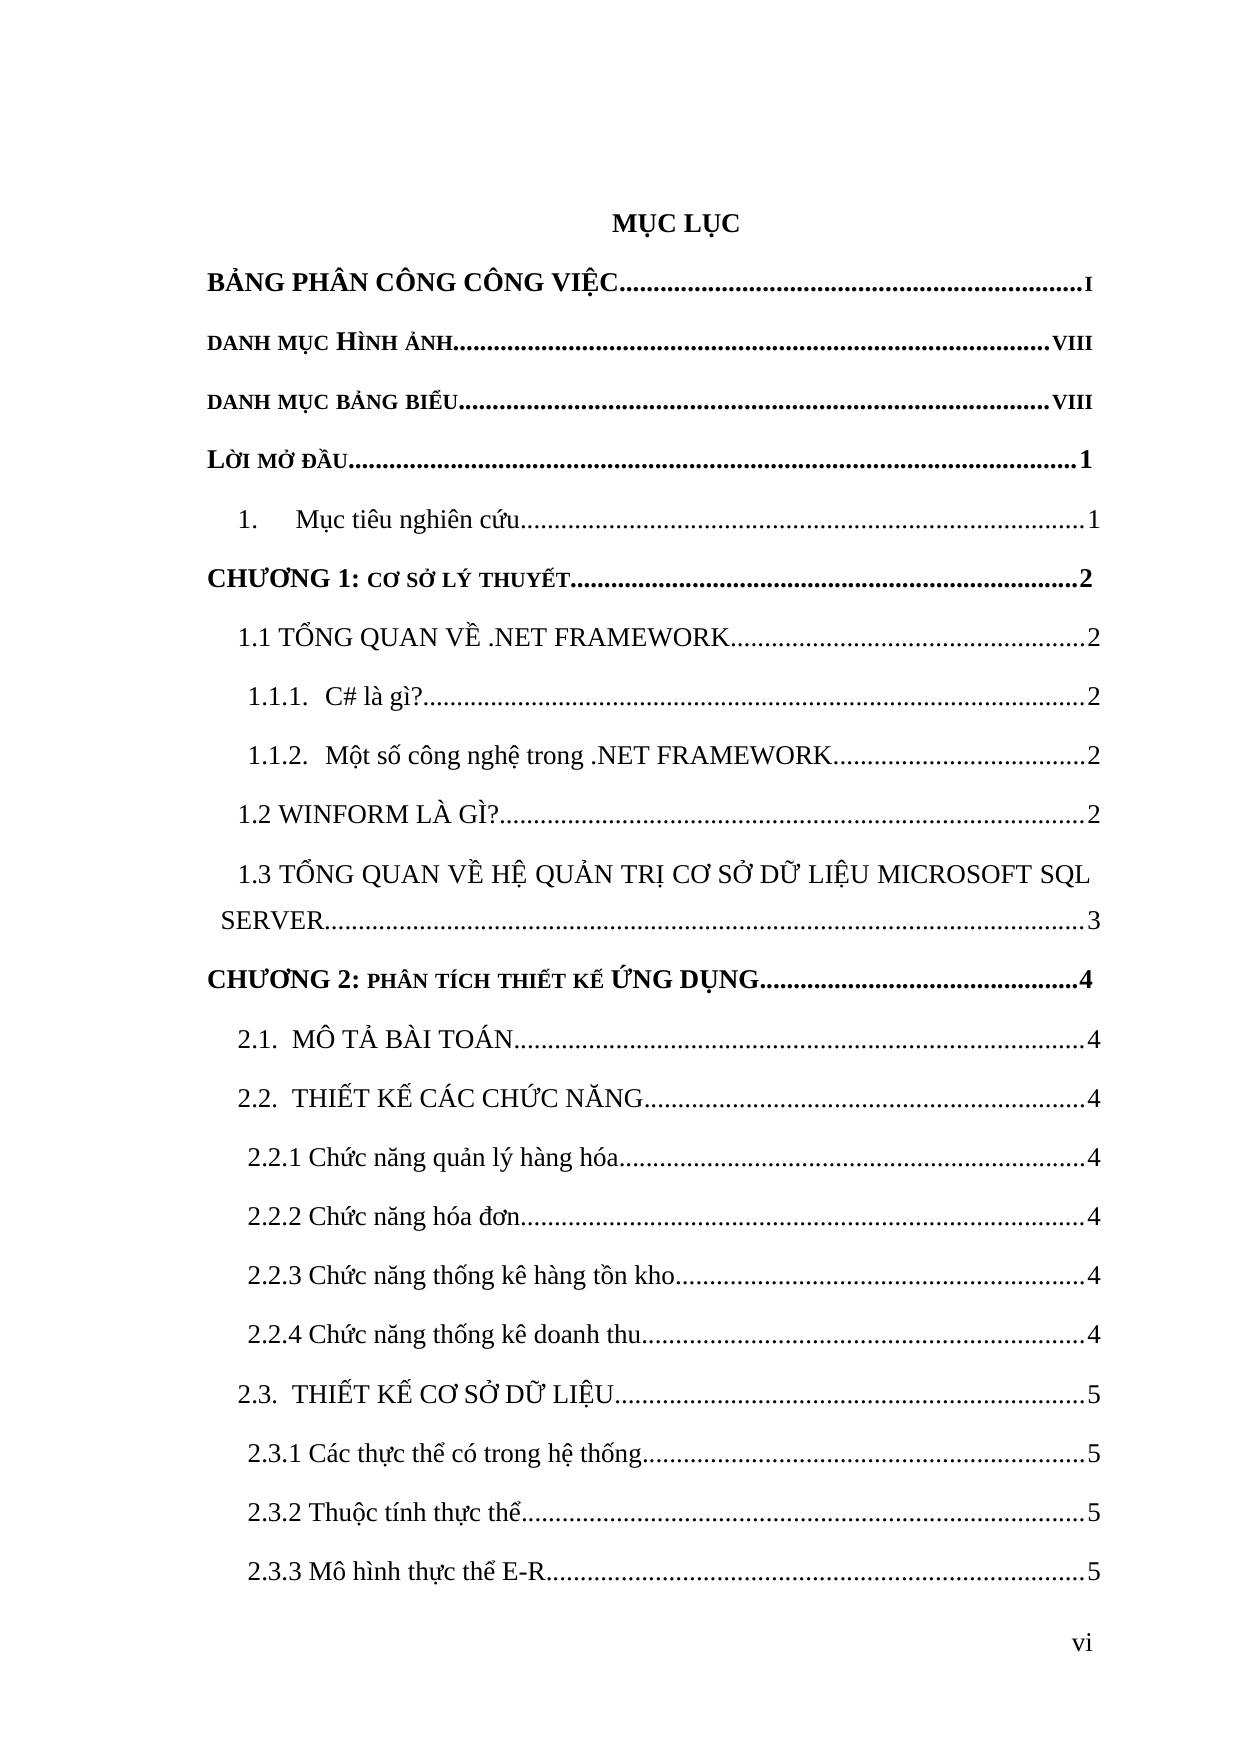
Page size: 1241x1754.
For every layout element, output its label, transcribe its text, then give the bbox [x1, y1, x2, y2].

text 2.1. MÔ TẢ BÀI TOÁN 4 [220, 1023, 1092, 1054]
text 1.1.1. C# là gì? 2 [247, 680, 1092, 711]
text 2.2.2 Chức năng hóa đơn 4 [247, 1200, 1092, 1231]
text danh mục Hình ảnh viii [207, 325, 1092, 356]
text 1.1.2. Một số công nghệ trong .NET FRAMEWORK 2 [247, 739, 1092, 771]
text 1.2 WINFORM LÀ GÌ? 2 [220, 798, 1092, 830]
text MỤC LỤC [612, 207, 1094, 238]
text BẢNG PHÂN CÔNG CÔNG VIỆC i [207, 266, 1092, 297]
text 2.2.3 Chức năng thống kê hàng tồn kho 4 [247, 1259, 1092, 1291]
text 2.2.4 Chức năng thống kê doanh thu 4 [247, 1318, 1092, 1350]
text 2.3.2 Thuộc tính thực thể 5 [247, 1496, 1092, 1527]
text 2.3. THIẾT KẾ CƠ SỞ DỮ LIỆU 5 [220, 1378, 1092, 1409]
text danh mục bảng biểu viii [207, 384, 1092, 416]
text 2.2. THIẾT KẾ CÁC CHỨC NĂNG 4 [220, 1082, 1092, 1113]
text CHƯƠNG 2: phân tích thiết kế ỨNG DỤNG 4 [207, 963, 1092, 995]
text 2.3.1 Các thực thể có trong hệ thống 5 [247, 1437, 1092, 1468]
text 2.3.3 Mô hình thực thể E-R 5 [247, 1555, 1092, 1586]
text 1.3 TỔNG QUAN VỀ HỆ QUẢN TRỊ CƠ SỞ DỮ LIỆU MICROSOFT SQL SERVER 3 [220, 858, 1092, 936]
text 1. Mục tiêu nghiên cứu 1 [220, 503, 1092, 534]
text CHƯƠNG 1: cơ sở lý thuyết 2 [207, 562, 1092, 593]
text 1.1 TỔNG QUAN VỀ .NET FRAMEWORK 2 [220, 621, 1092, 652]
text Lời mở đầu 1 [207, 443, 1092, 475]
text 2.2.1 Chức năng quản lý hàng hóa 4 [247, 1141, 1092, 1172]
